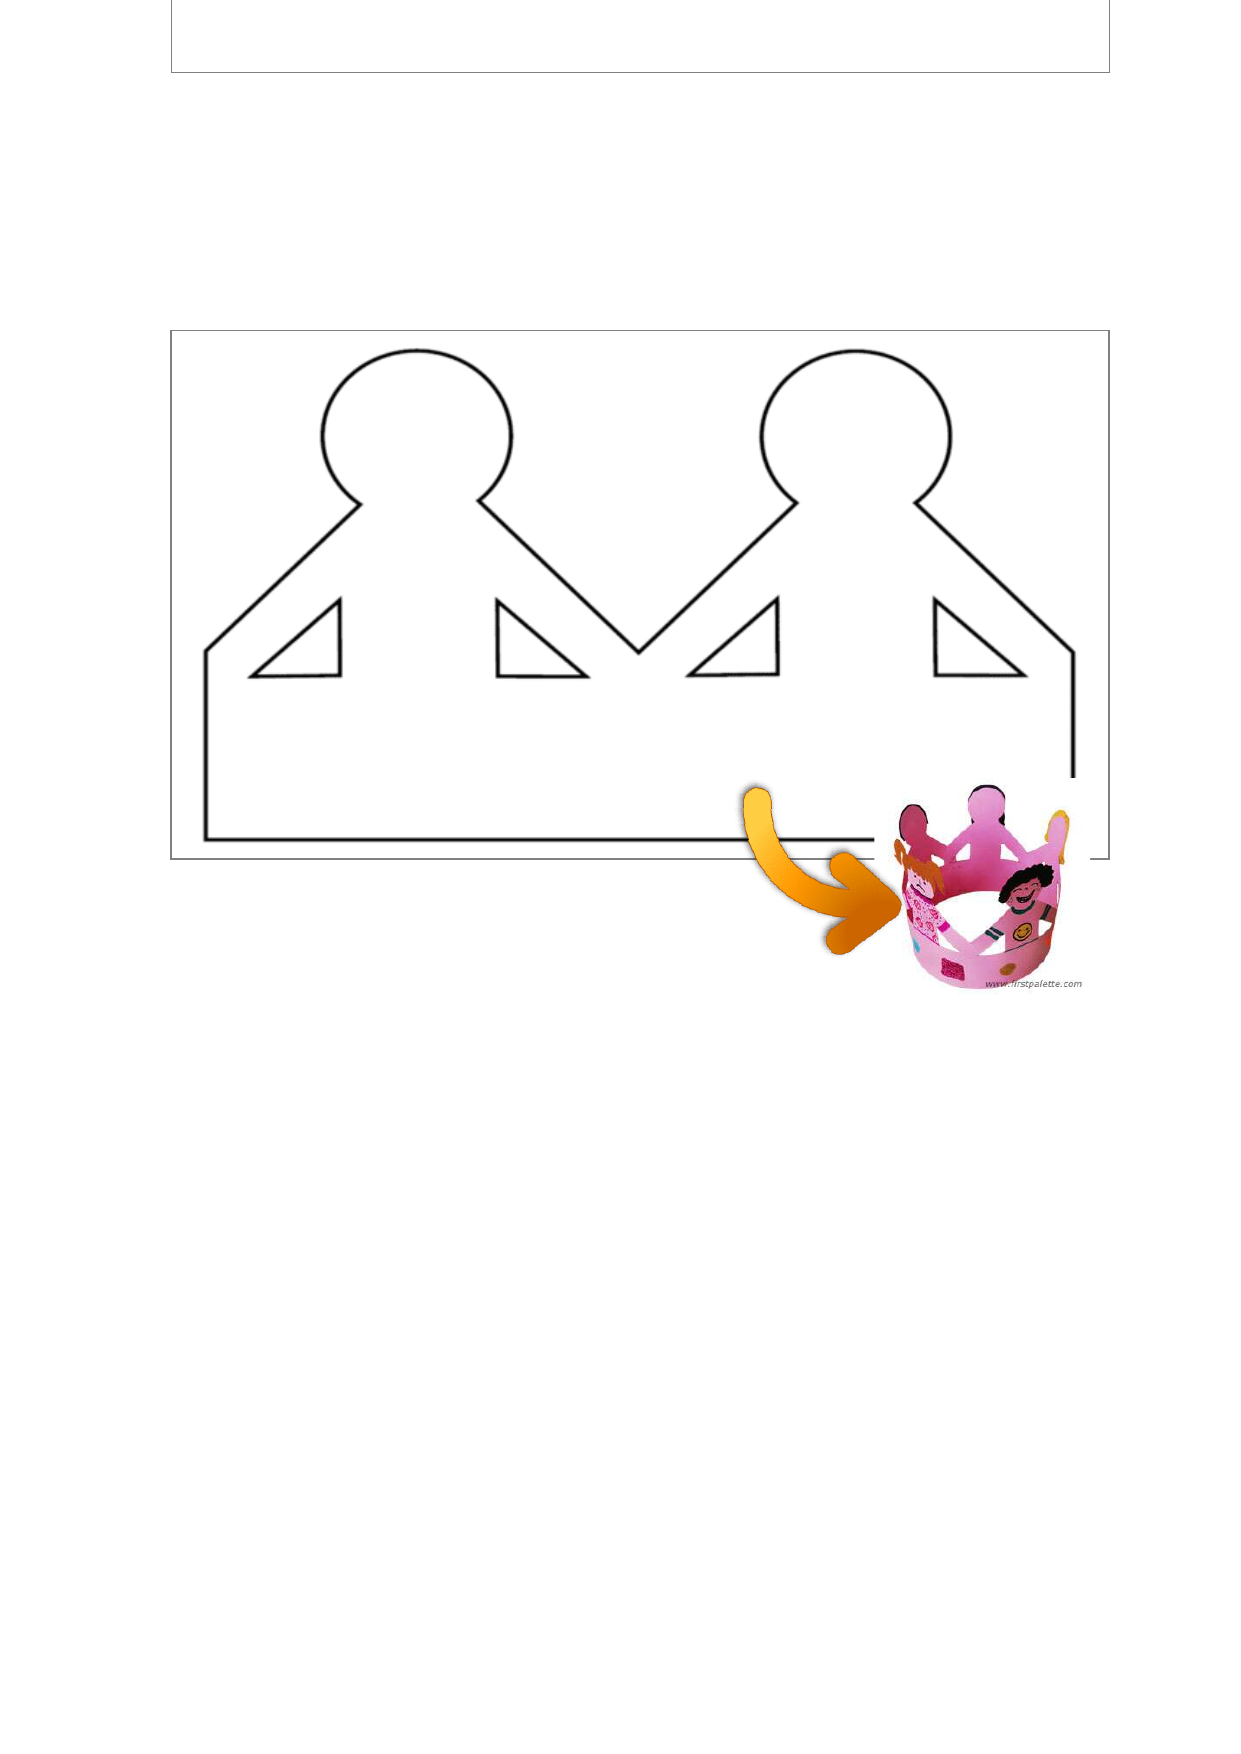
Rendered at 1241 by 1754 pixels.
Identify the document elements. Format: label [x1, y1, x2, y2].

picture [172, 331, 1108, 995]
